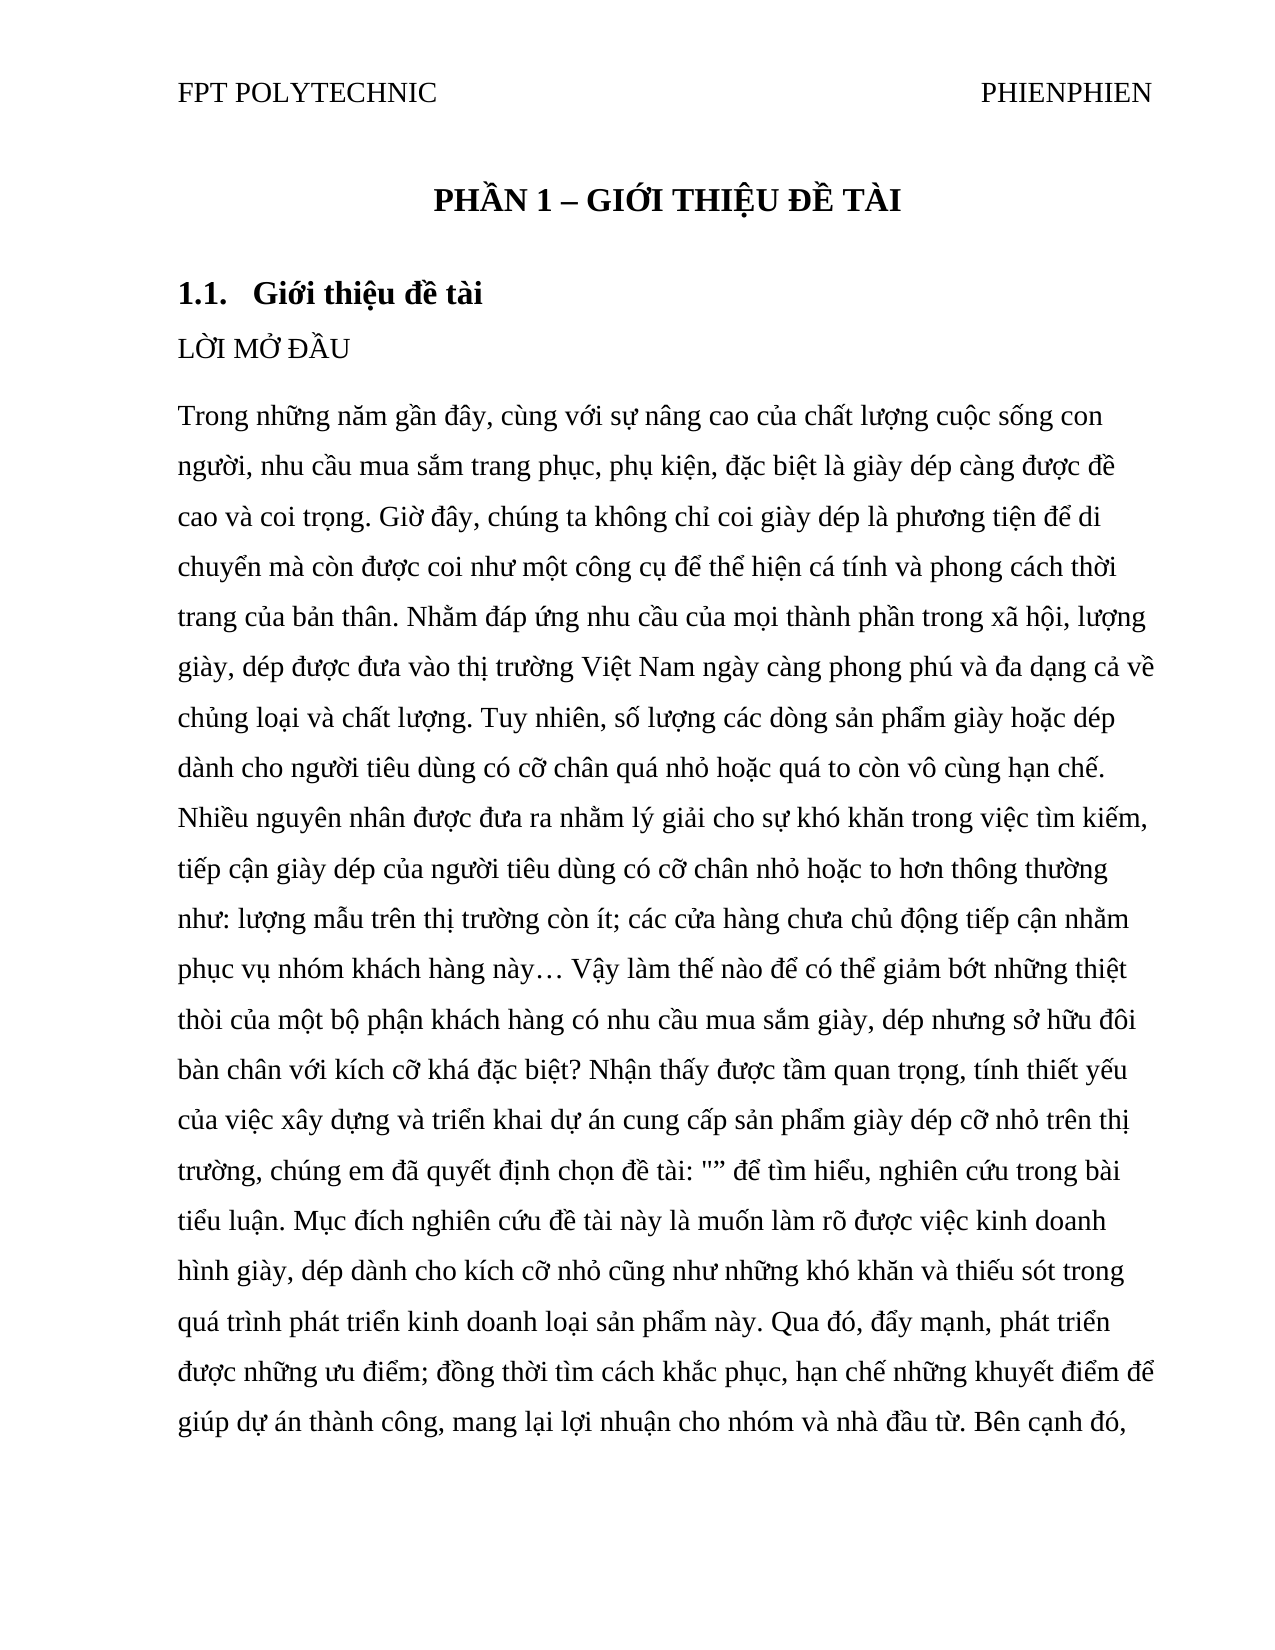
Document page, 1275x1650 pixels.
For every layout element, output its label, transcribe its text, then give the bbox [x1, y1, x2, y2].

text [177, 398, 1157, 1438]
list Giới thiệu đề tài [177, 273, 1158, 312]
text PHẦN 1 – GIỚI THIỆU ĐỀ TÀI [177, 180, 1158, 218]
text LỜI MỞ ĐẦU [177, 331, 1157, 364]
